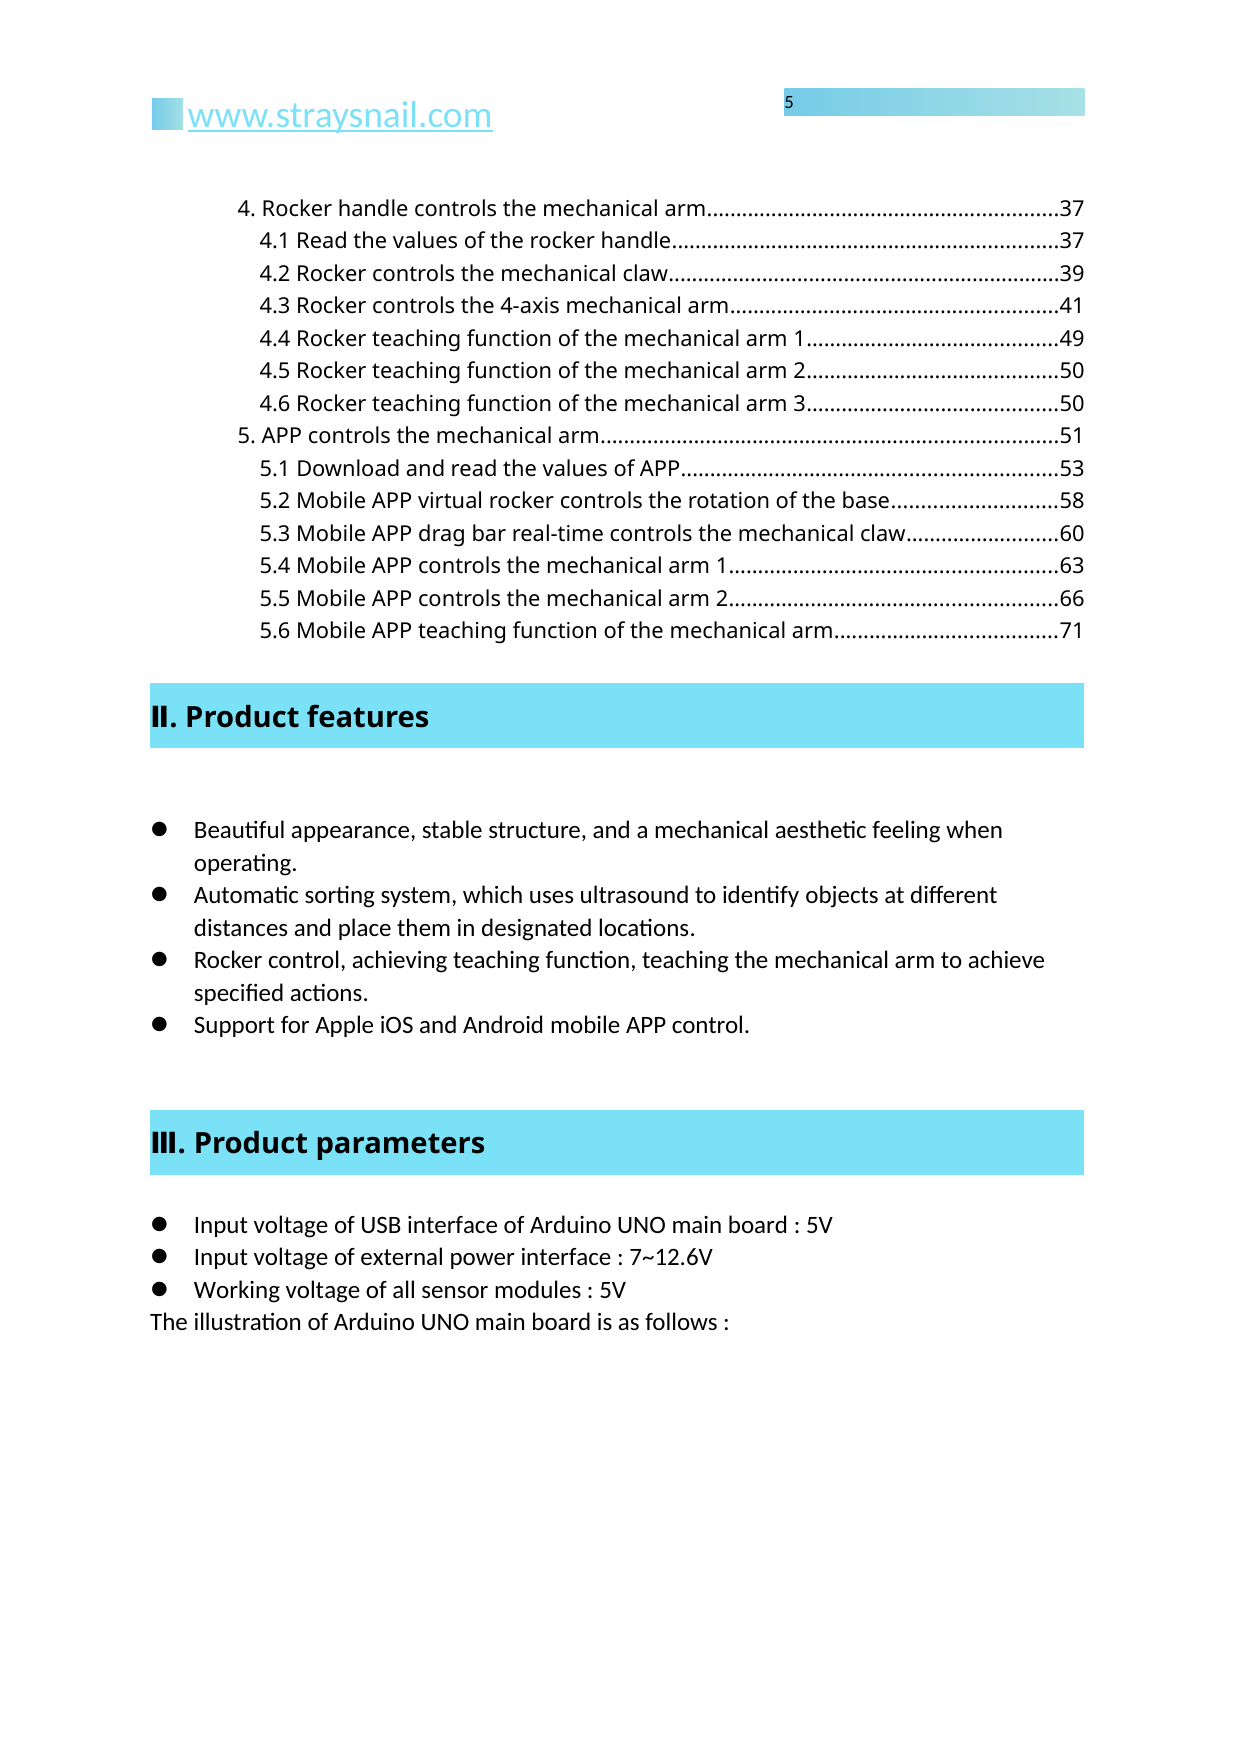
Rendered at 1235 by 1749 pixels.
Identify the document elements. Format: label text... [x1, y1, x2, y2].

list Rocker control, achieving teaching function, teaching the mechanical arm to achieve specified actions. [150, 943, 1084, 1008]
subtitle Ⅱ. Product features [150, 683, 1084, 748]
list Beautiful appearance, stable structure, and a mechanical aesthetic feeling when operating. [150, 813, 1084, 878]
subtitle Ⅲ. Product parameters [150, 1110, 1084, 1175]
list Working voltage of all sensor modules : 5V [150, 1273, 1084, 1305]
list Input voltage of external power interface : 7~12.6V [150, 1240, 1084, 1273]
list Support for Apple iOS and Android mobile APP control. [150, 1008, 1084, 1041]
list Automatic sorting system, which uses ultrasound to identify objects at different distances and place them in designated locations. [150, 878, 1084, 943]
list The illustration of Arduino UNO main board is as follows : [150, 1305, 1084, 1338]
list Input voltage of USB interface of Arduino UNO main board : 5V [150, 1208, 1084, 1240]
